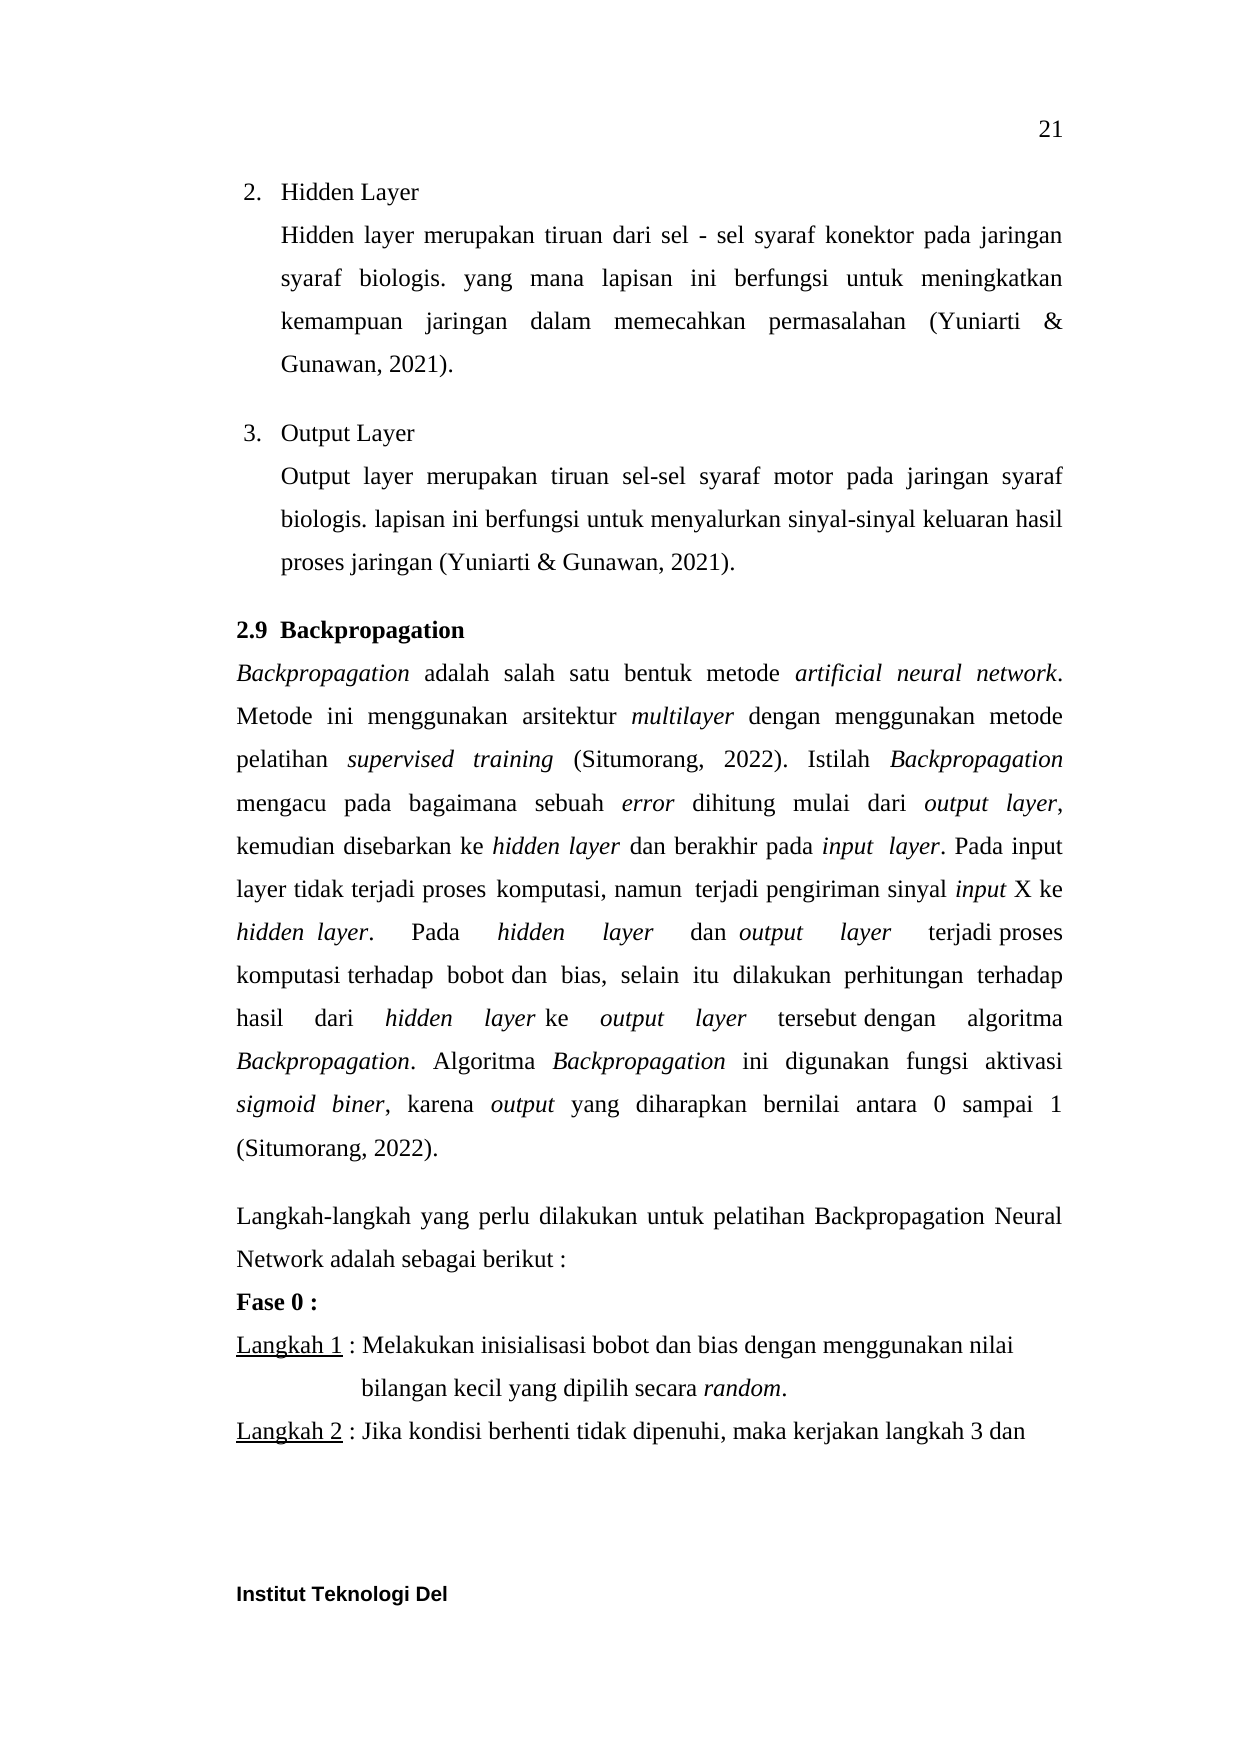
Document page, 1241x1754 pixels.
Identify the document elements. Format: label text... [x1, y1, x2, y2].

text Langkah-langkah yang perlu dilakukan untuk pelatihan Backpropagation Neural Network adalah sebagai berikut : [236, 1201, 1063, 1273]
subtitle 2.9 Backpropagation [236, 615, 1063, 644]
list Hidden Layer [243, 177, 1063, 206]
text Backpropagation adalah salah satu bentuk metode artificial neural network. Metode ini menggunakan arsitektur multilayer dengan menggunakan metode pelatihan supervised training (Situmorang, 2022). Istilah Backpropagation mengacu pada bagaimana sebuah error dihitung mulai dari output layer, kemudian disebarkan ke hidden layerrdan berakhir pada inputt layer. Pada input layer tidak terjadi prosesskomputasi, namunnterjadi pengiriman sinyal input X ke hiddennlayer. Pada hidden layer dannoutput layer terjadiiproses komputasiiterhadap bobottdan bias, selain itu dilakukannperhitungan terhadap hasil dari hidden layerrke output layer tersebuttdengan algoritma Backpropagation. Algoritma Backpropagation ini digunakan fungsi aktivasi sigmoid biner, karena output yang diharapkan bernilai antara 0 sampai 1 (Situmorang, 2022). [236, 658, 1063, 1161]
text Fase 0 : [236, 1287, 1063, 1316]
text Langkah 1 : Melakukan inisialisasi bobot dan bias dengan menggunakan nilai [236, 1330, 1063, 1359]
text bilangan kecil yang dipilih secara random. [311, 1373, 1063, 1402]
list Output Layer [243, 418, 1063, 446]
text Output layer merupakan tiruan sel-sel syaraf motor pada jaringan syaraf biologis. lapisan ini berfungsi untuk menyalurkan sinyal-sinyal keluaran hasil proses jaringan (Yuniarti & Gunawan, 2021). [281, 461, 1063, 576]
text Hidden layer merupakan tiruan dari sel - sel syaraf konektor pada jaringan syaraf biologis. yang mana lapisan ini berfungsi untuk meningkatkan kemampuan jaringan dalam memecahkan permasalahan (Yuniarti & Gunawan, 2021). [281, 220, 1063, 378]
text Langkah 2 : Jika kondisi berhenti tidak dipenuhi, maka kerjakan langkah 3 dan [236, 1416, 1063, 1445]
